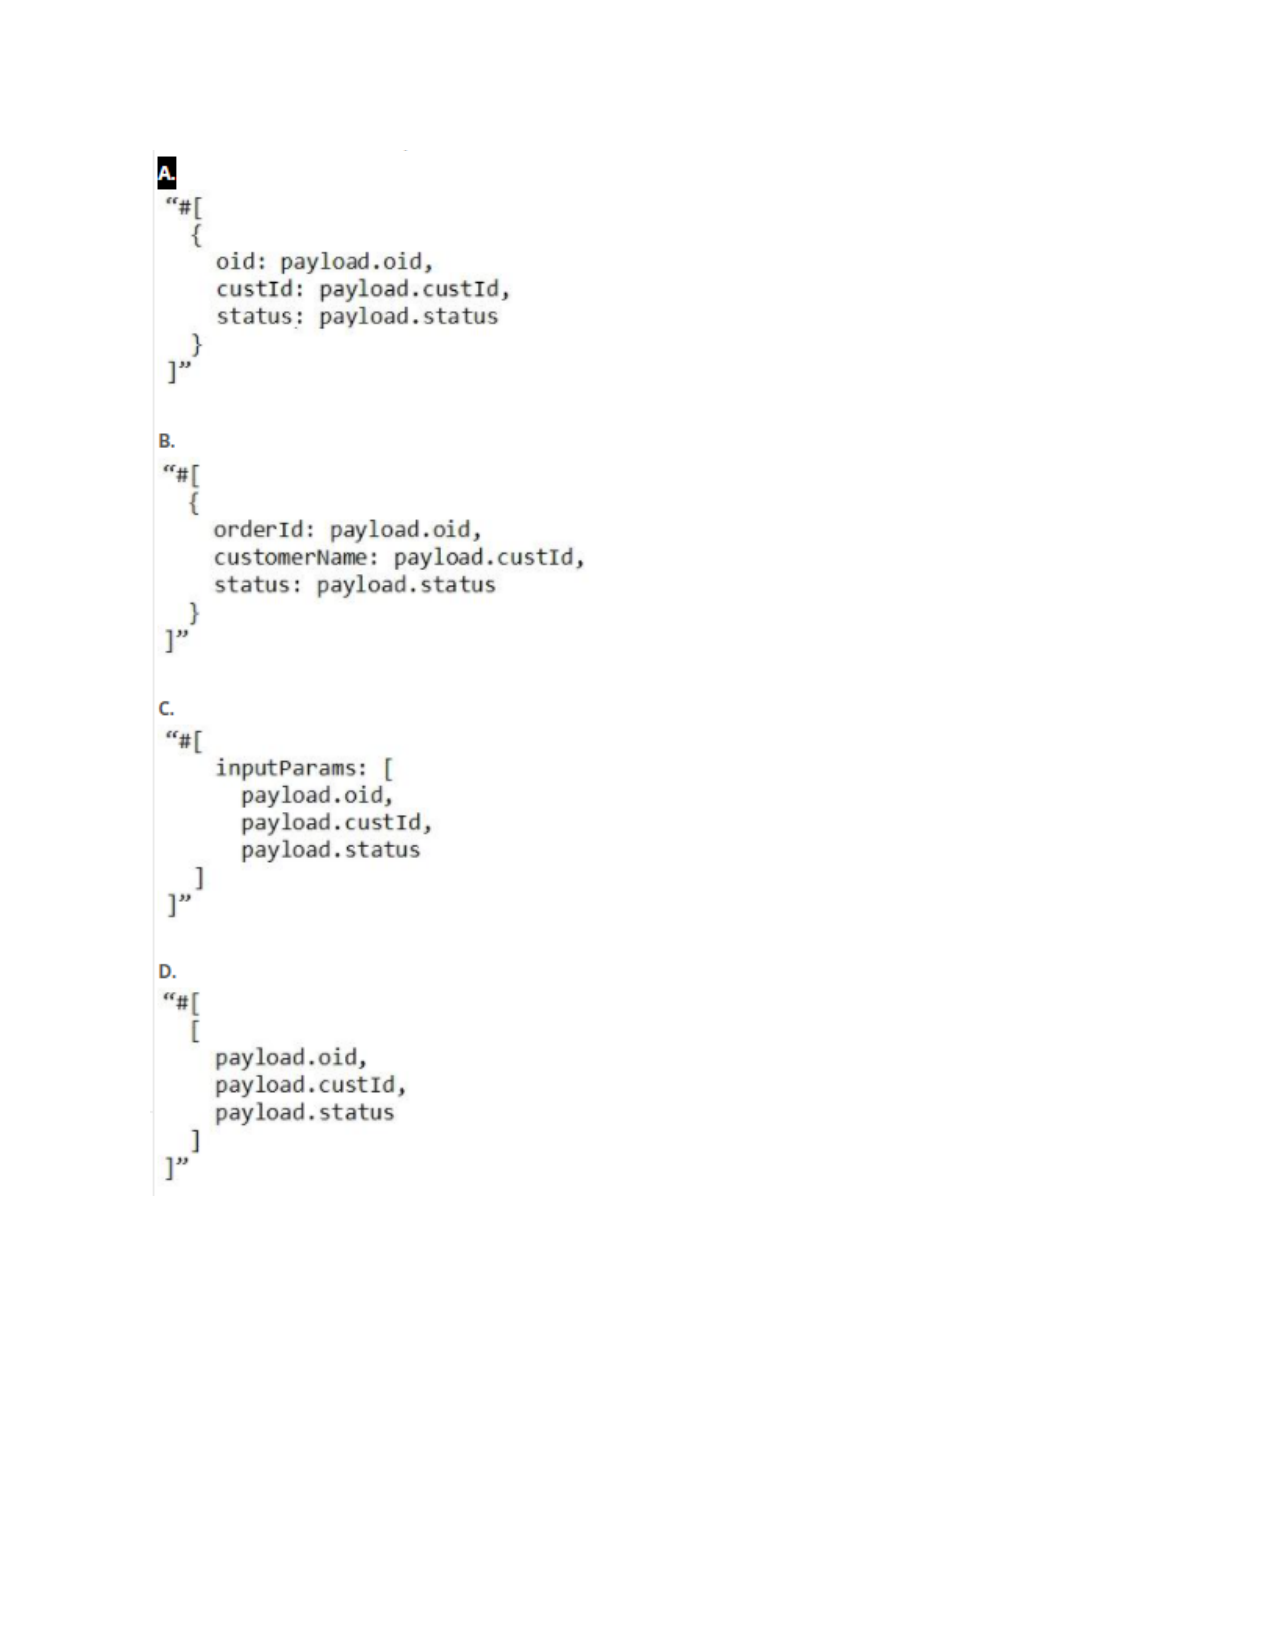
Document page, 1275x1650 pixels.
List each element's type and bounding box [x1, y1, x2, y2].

picture [150, 150, 854, 1196]
